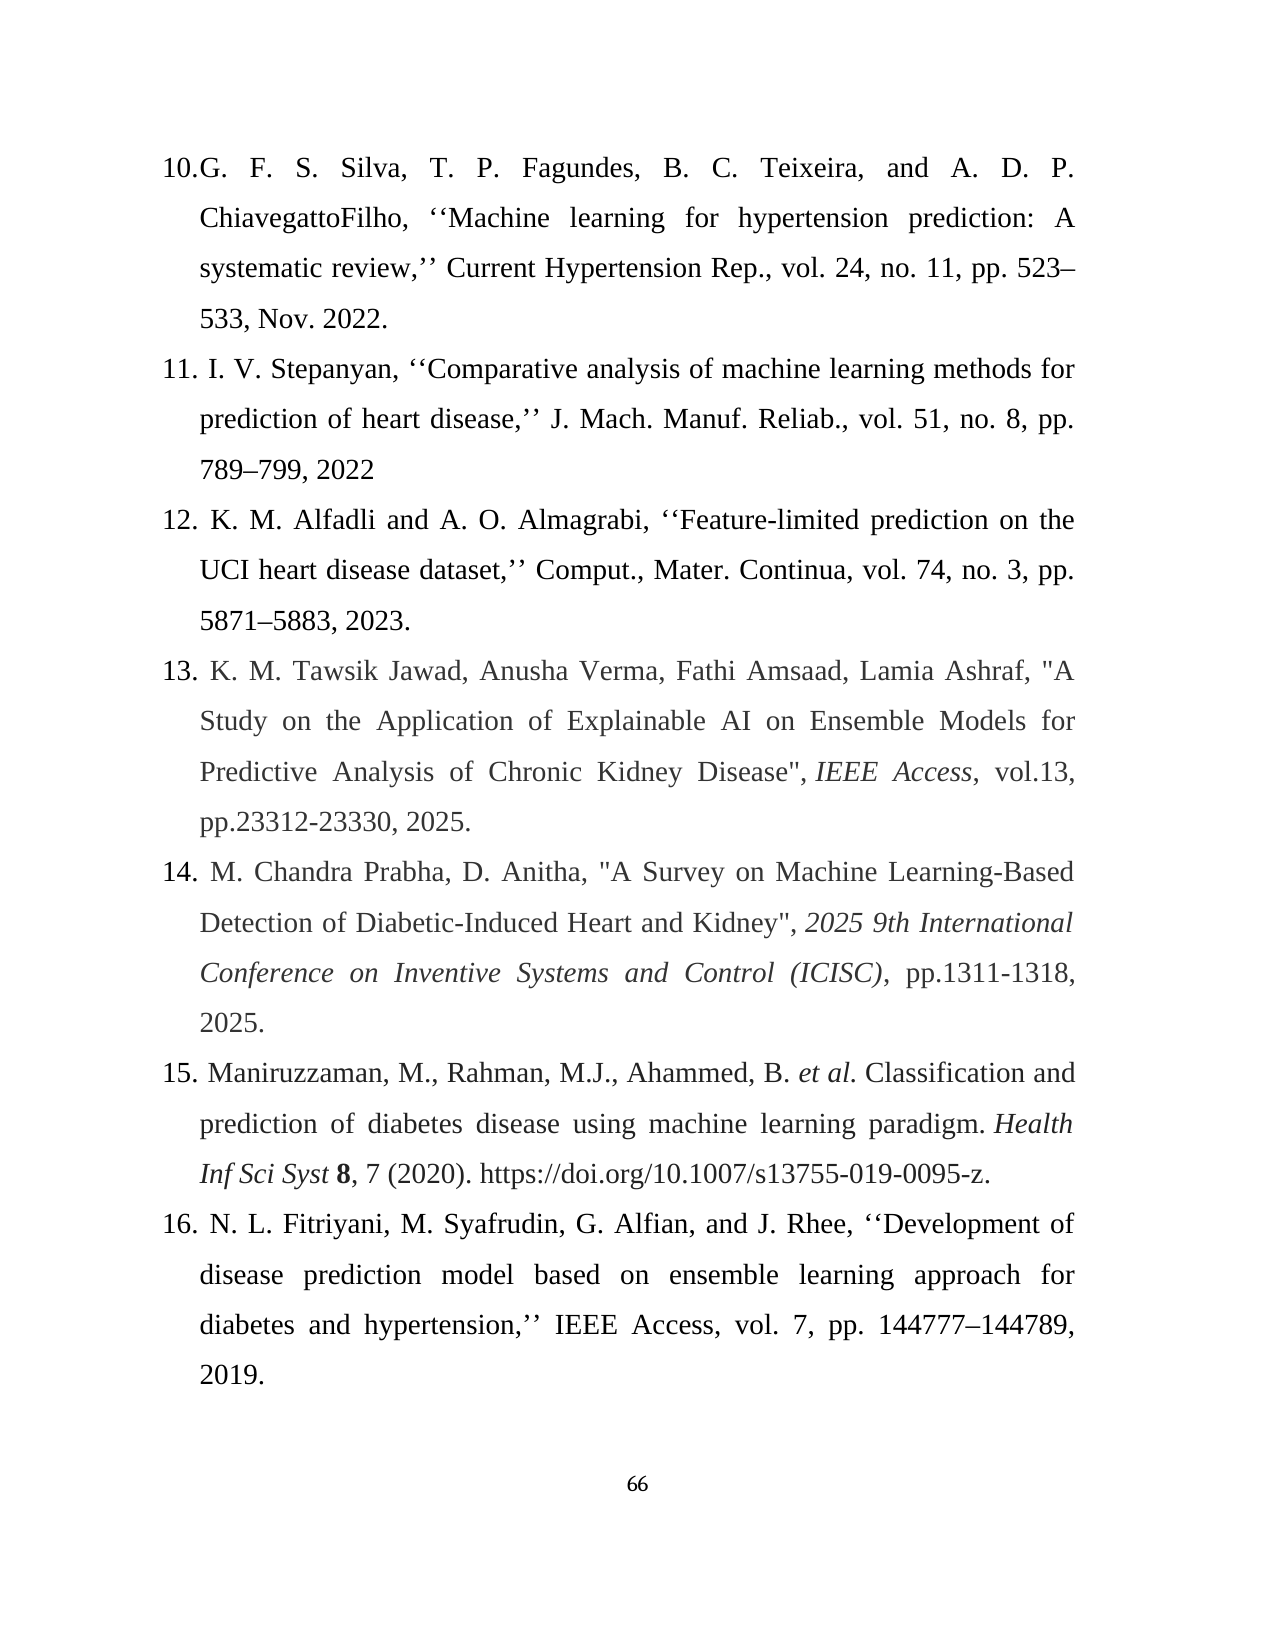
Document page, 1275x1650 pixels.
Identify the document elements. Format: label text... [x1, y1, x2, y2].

list G. F. S. Silva, T. P. Fagundes, B. C. Teixeira, and A. D. P. ChiavegattoFilho, ‘‘Machine learning for hypertension prediction: A systematic review,’’ Current Hypertension Rep., vol. 24, no. 11, pp. 523–533, Nov. 2022. [162, 280, 1076, 464]
list M. Chandra Prabha, D. Anitha, "A Survey on Machine Learning-Based Detection of Diabetic-Induced Heart and Kidney", 2025 9th International Conference on Inventive Systems and Control (ICISC), pp.1311-1318, 2025. [162, 1101, 1076, 1285]
list I. V. Stepanyan, ‘‘Comparative analysis of machine learning methods for prediction of heart disease,’’ J. Mach. Manuf. Reliab., vol. 51, no. 8, pp. 789–799, 2022 [162, 510, 1076, 644]
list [162, 150, 1076, 234]
list K. M. Alfadli and A. O. Almagrabi, ‘‘Feature-limited prediction on the UCI heart disease dataset,’’ Comput., Mater. Continua, vol. 74, no. 3, pp. 5871–5883, 2023. [162, 690, 1076, 824]
list K. M. Tawsik Jawad, Anusha Verma, Fathi Amsaad, Lamia Ashraf, "A Study on the Application of Explainable AI on Ensemble Models for Predictive Analysis of Chronic Kidney Disease", IEEE Access, vol.13, pp.23312-23330, 2025. [162, 870, 1076, 1055]
